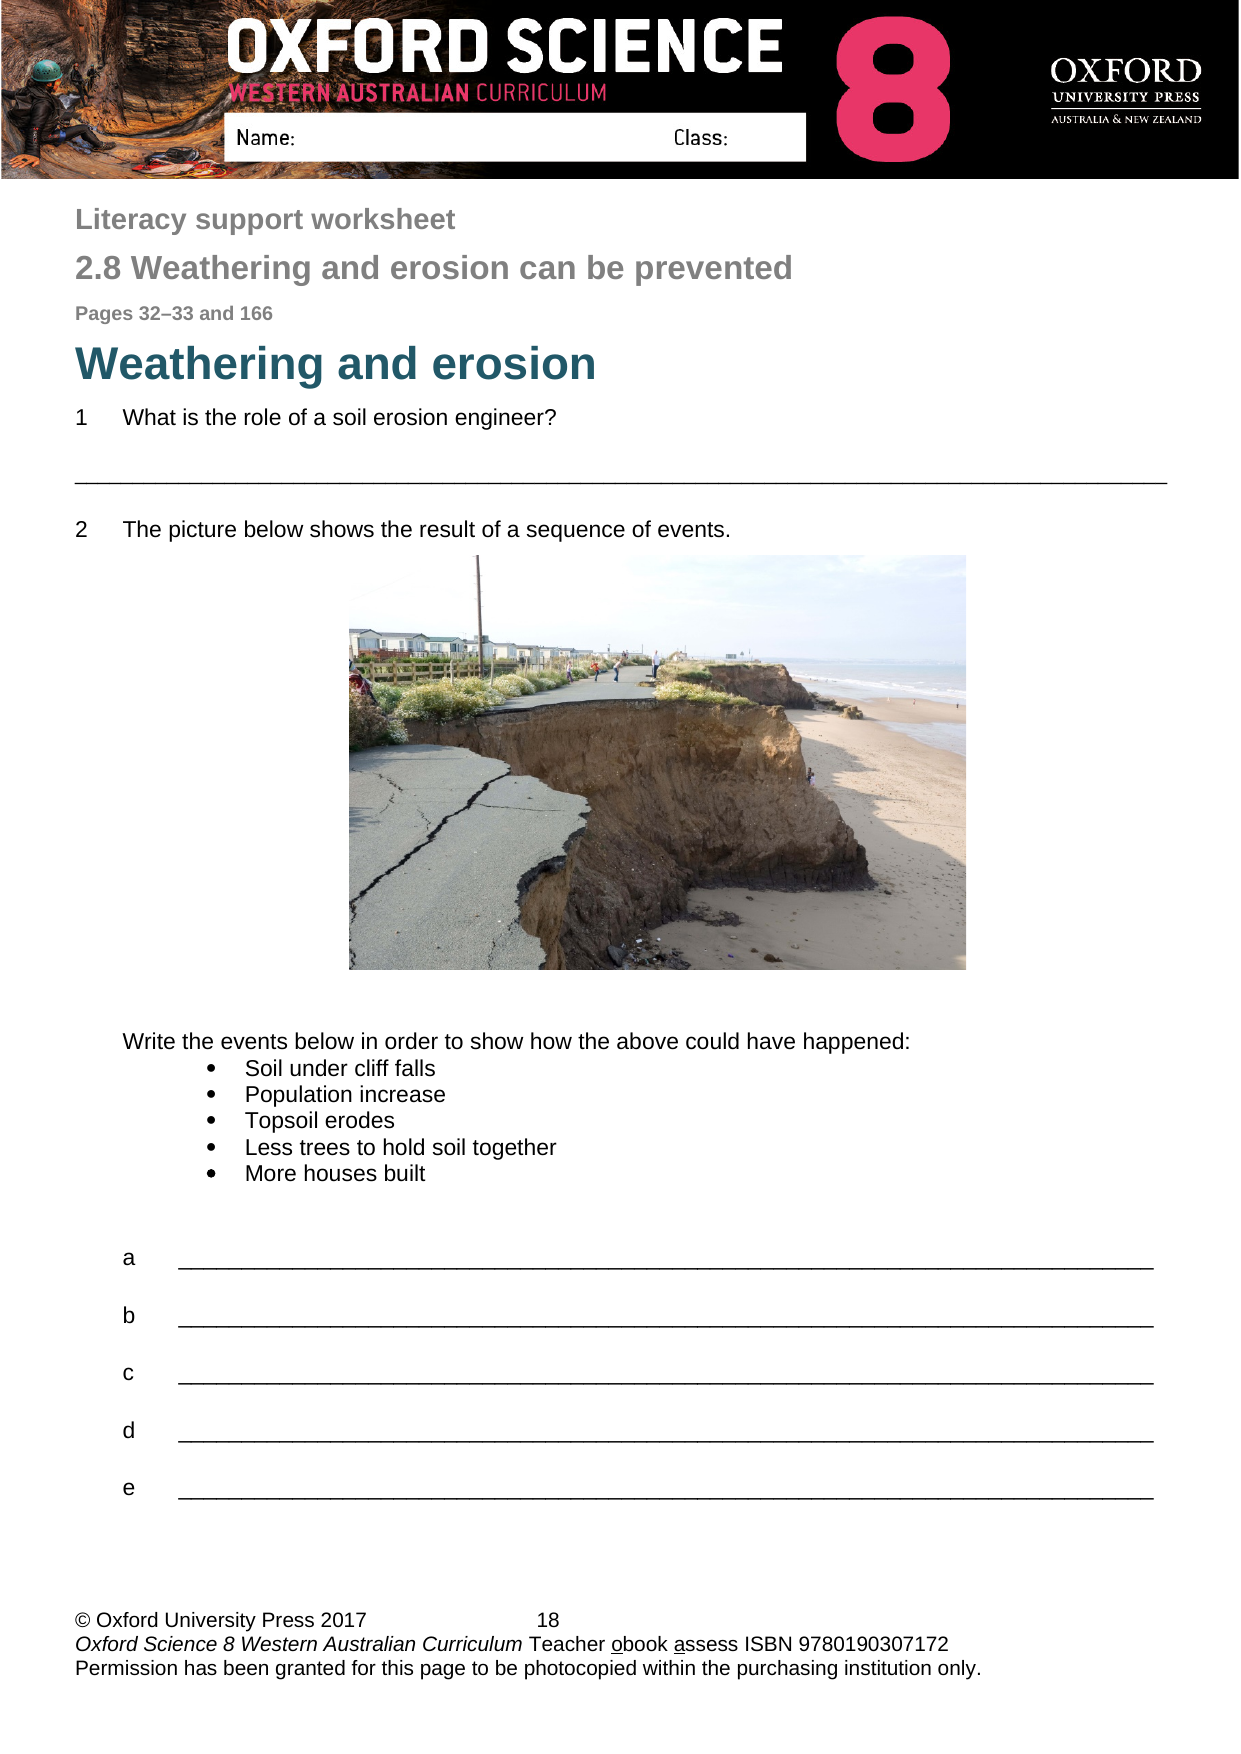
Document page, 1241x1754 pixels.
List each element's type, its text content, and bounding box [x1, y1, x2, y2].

text Pages 32–33 and 166 [75, 299, 1165, 324]
list More houses built [207, 1160, 1165, 1186]
list e [122, 1474, 1165, 1501]
picture [0, 0, 1238, 178]
list Topsoil erodes [207, 1107, 1165, 1134]
list Soil under cliff falls [207, 1054, 1165, 1081]
text 2.8 Weathering and erosion can be prevented [75, 248, 1165, 287]
list d [122, 1417, 1165, 1443]
list Write the events below in order to show how the above could have happened: [122, 1028, 1165, 1054]
list b [122, 1302, 1165, 1328]
list Population increase [207, 1081, 1165, 1107]
text Weathering and erosion [75, 337, 1165, 389]
list Less trees to hold soil together [207, 1134, 1165, 1160]
list a [122, 1244, 1165, 1270]
picture [349, 555, 967, 970]
list 2 The picture below shows the result of a sequence of events. [75, 516, 1165, 543]
list c [122, 1359, 1165, 1386]
text Literacy support worksheet [75, 178, 1165, 236]
list 1 What is the role of a soil erosion engineer? [75, 403, 1165, 430]
